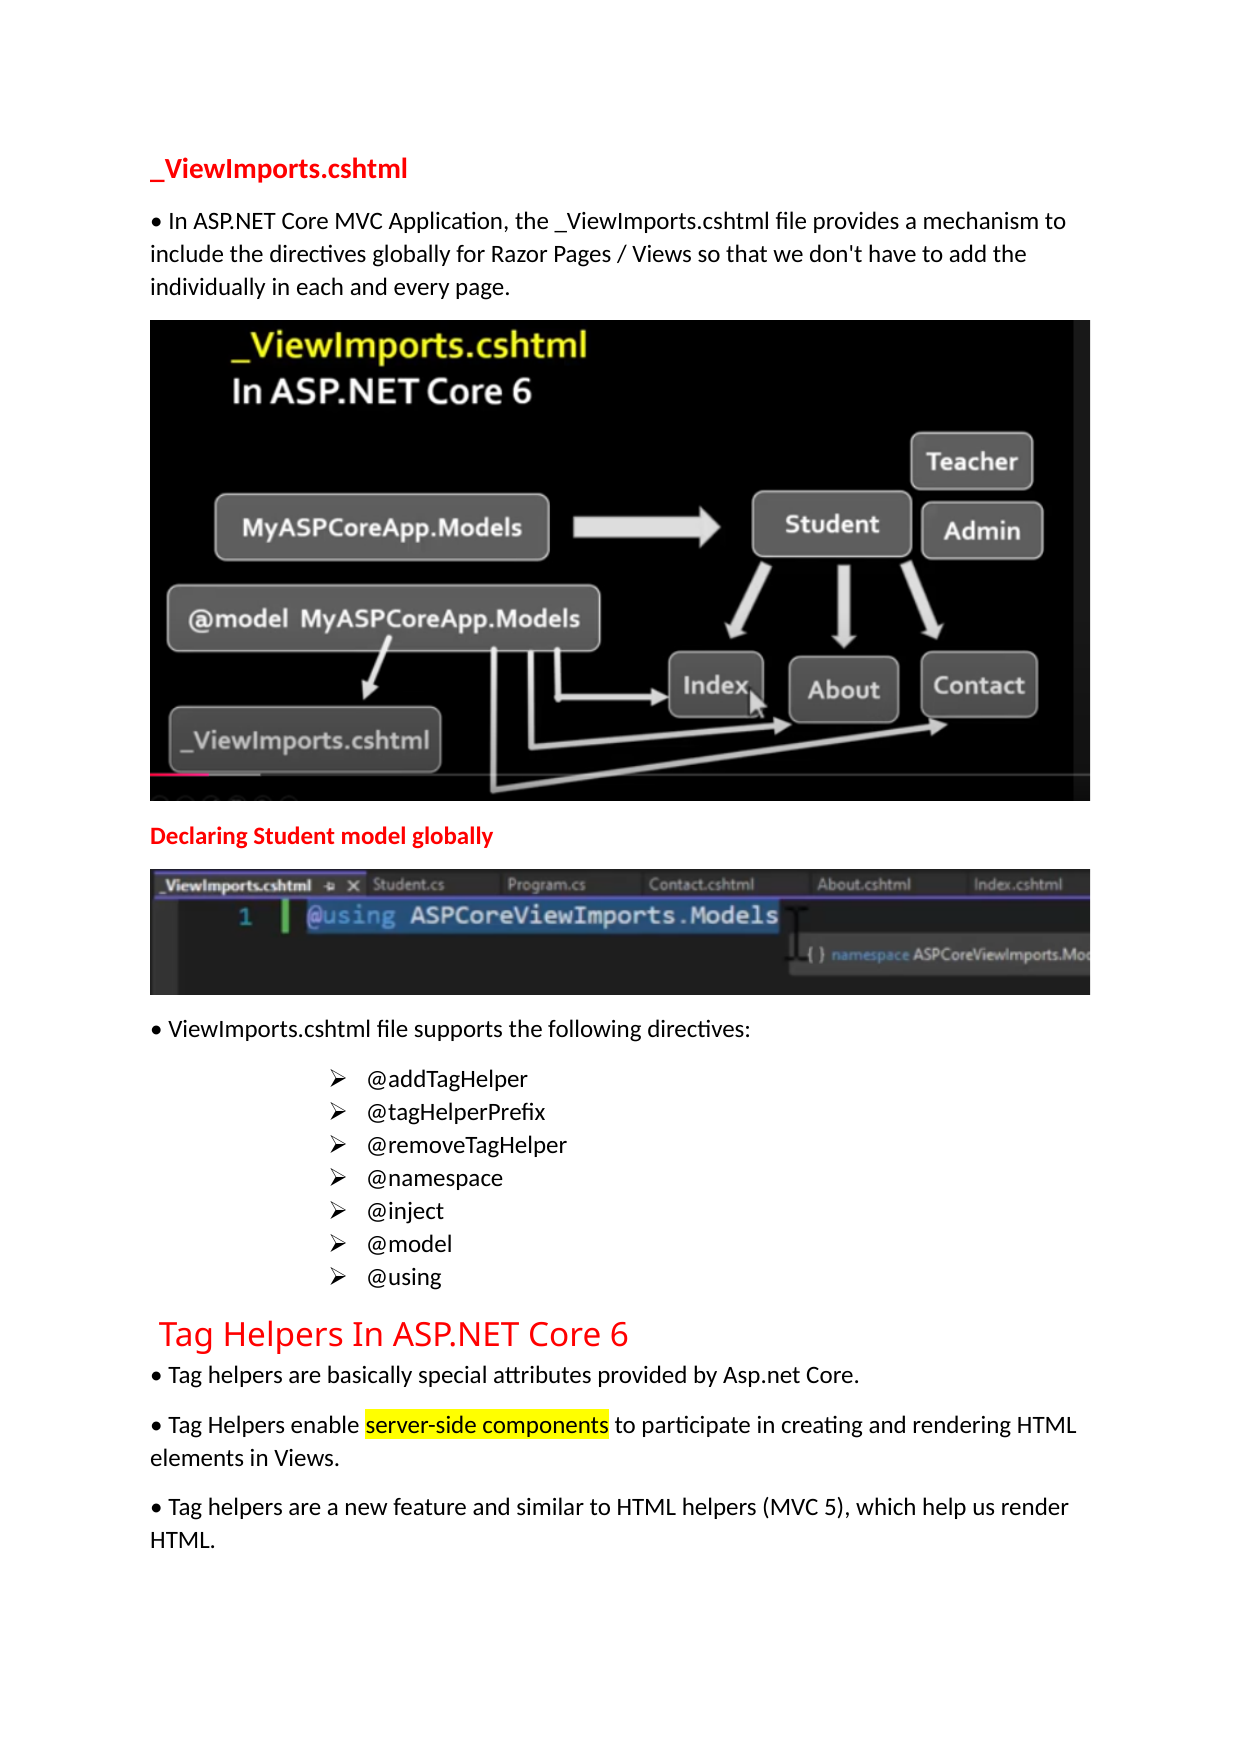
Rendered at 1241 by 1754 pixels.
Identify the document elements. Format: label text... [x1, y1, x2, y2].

text _ViewImports.cshtml [150, 150, 1090, 186]
list @addTagHelper [328, 1063, 1090, 1094]
list @tagHelperPrefix [328, 1096, 1090, 1127]
list @namespace [328, 1162, 1090, 1192]
subtitle Tag Helpers In ASP.NET Core 6 [150, 1310, 1090, 1356]
picture [150, 869, 1091, 995]
list @model [328, 1228, 1090, 1258]
list @inject [328, 1195, 1090, 1225]
list @removeTagHelper [328, 1129, 1090, 1159]
text • In ASP.NET Core MVC Application, the _ViewImports.cshtml file provides a mechanism to include the directives globally for Razor Pages / Views so that we don't have to add the individually in each and every page. [150, 205, 1090, 301]
text • Tag Helpers enable server-side components to participate in creating and rendering HTML elements in Views. [150, 1409, 1090, 1472]
picture [150, 320, 1091, 801]
text • ViewImports.cshtml file supports the following directives: [150, 1014, 1090, 1044]
list @using [328, 1261, 1090, 1291]
text • Tag helpers are basically special attributes provided by Asp.net Core. [150, 1359, 1090, 1390]
text • Tag helpers are a new feature and similar to HTML helpers (MVC 5), which help us render HTML. [150, 1491, 1090, 1555]
text Declaring Student model globally [150, 820, 1090, 850]
